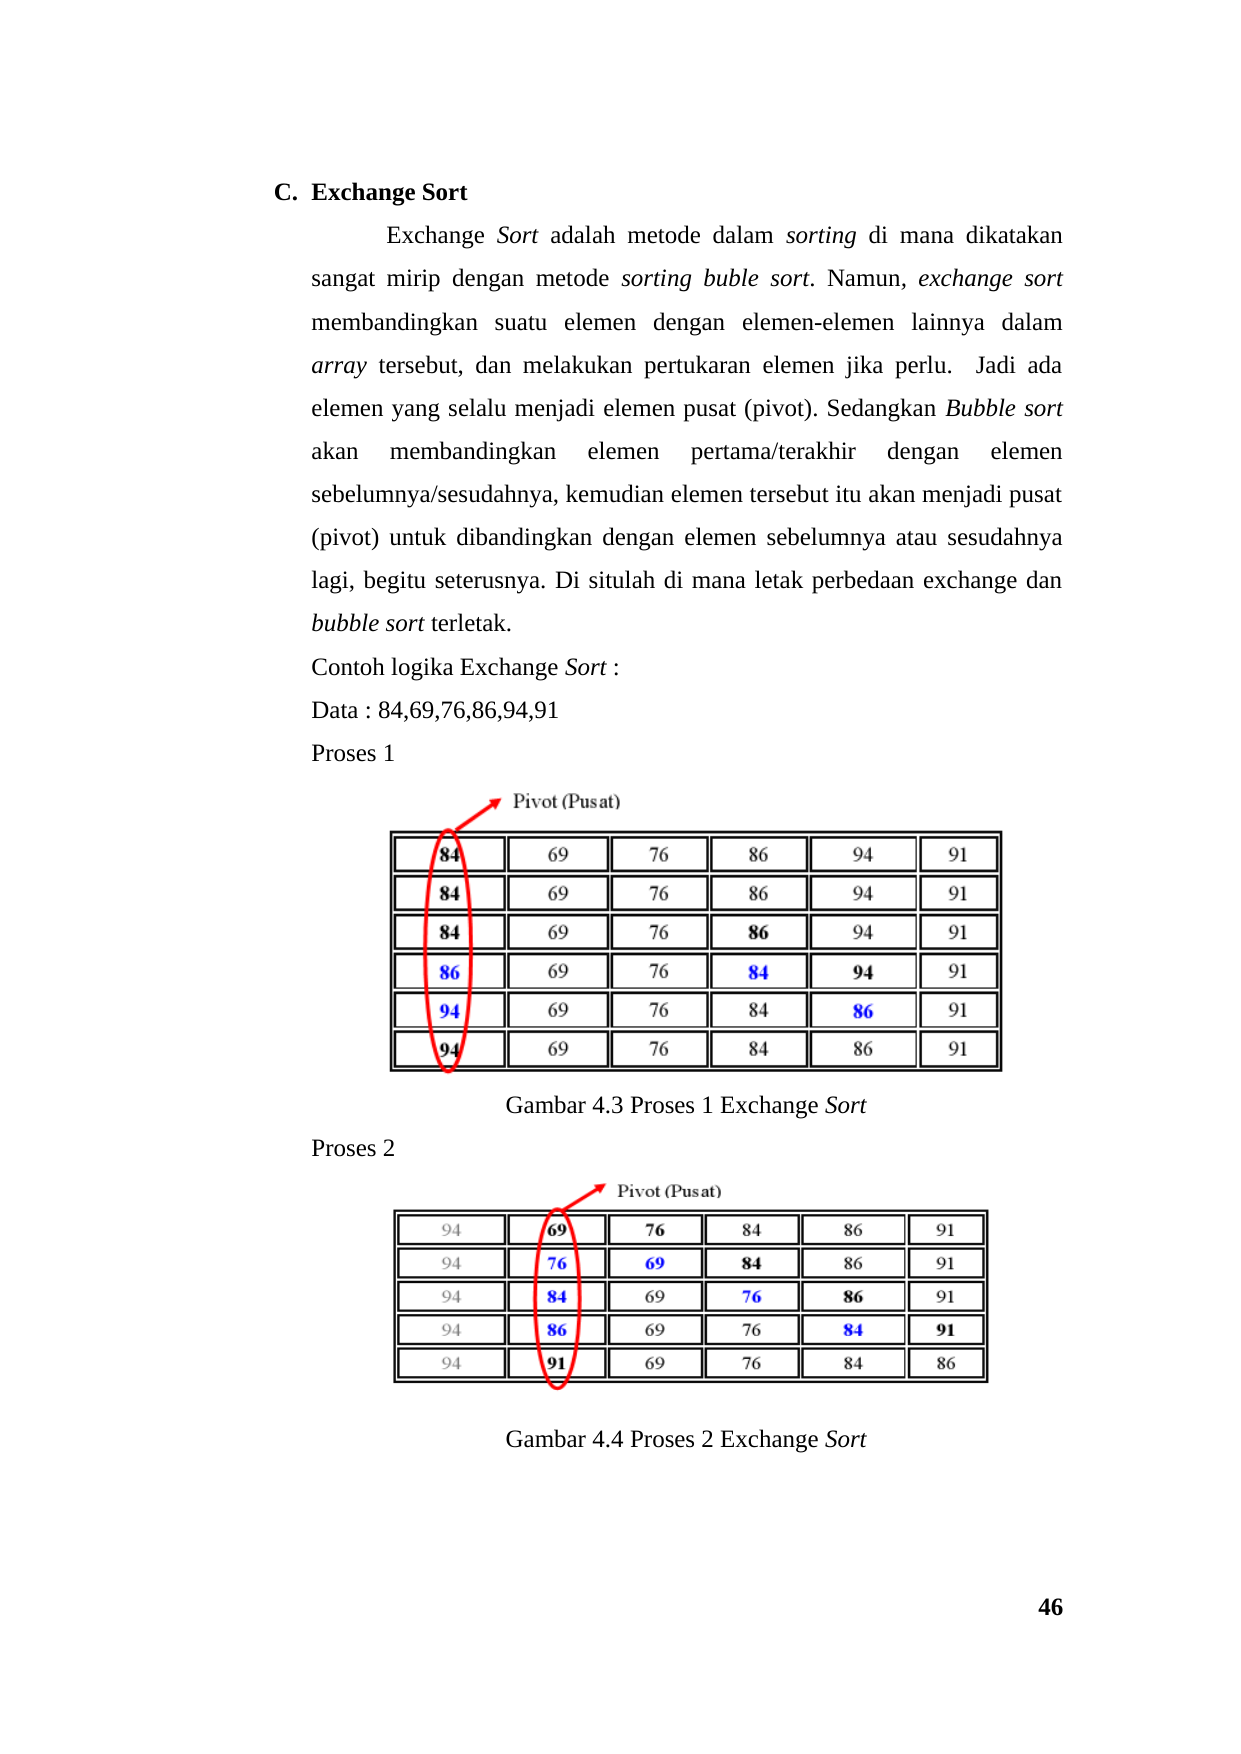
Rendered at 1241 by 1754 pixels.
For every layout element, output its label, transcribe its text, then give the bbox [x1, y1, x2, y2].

list Data : 84,69,76,86,94,91 [311, 695, 1063, 723]
list Proses 1 [311, 738, 1063, 767]
list Proses 2 [311, 1133, 1063, 1162]
list Exchange Sort [274, 177, 1063, 206]
subtitle Proses 1 Exchange Sort [311, 1090, 1063, 1119]
picture [379, 1176, 996, 1410]
subtitle Proses 2 Exchange Sort [311, 1424, 1063, 1452]
list Exchange Sort adalah metode dalam sorting di mana dikatakan sangat mirip dengan metode sorting buble sort. Namun, exchange sort membandingkan suatu elemen dengan elemen-elemen lainnya dalam array tersebut, dan melakukan pertukaran elemen jika perlu. Jadi ada elemen yang selalu menjadi elemen pusat (pivot). Sedangkan Bubble sort akan membandingkan elemen pertama/terakhir dengan elemen sebelumnya/sesudahnya, kemudian elemen tersebut itu akan menjadi pusat (pivot) untuk dibandingkan dengan elemen sebelumnya atau sesudahnya lagi, begitu seterusnya. Di situlah di mana letak perbedaan exchange dan bubble sort terletak. [311, 220, 1063, 637]
picture [369, 781, 1005, 1076]
list Contoh logika Exchange Sort : [311, 652, 1063, 680]
